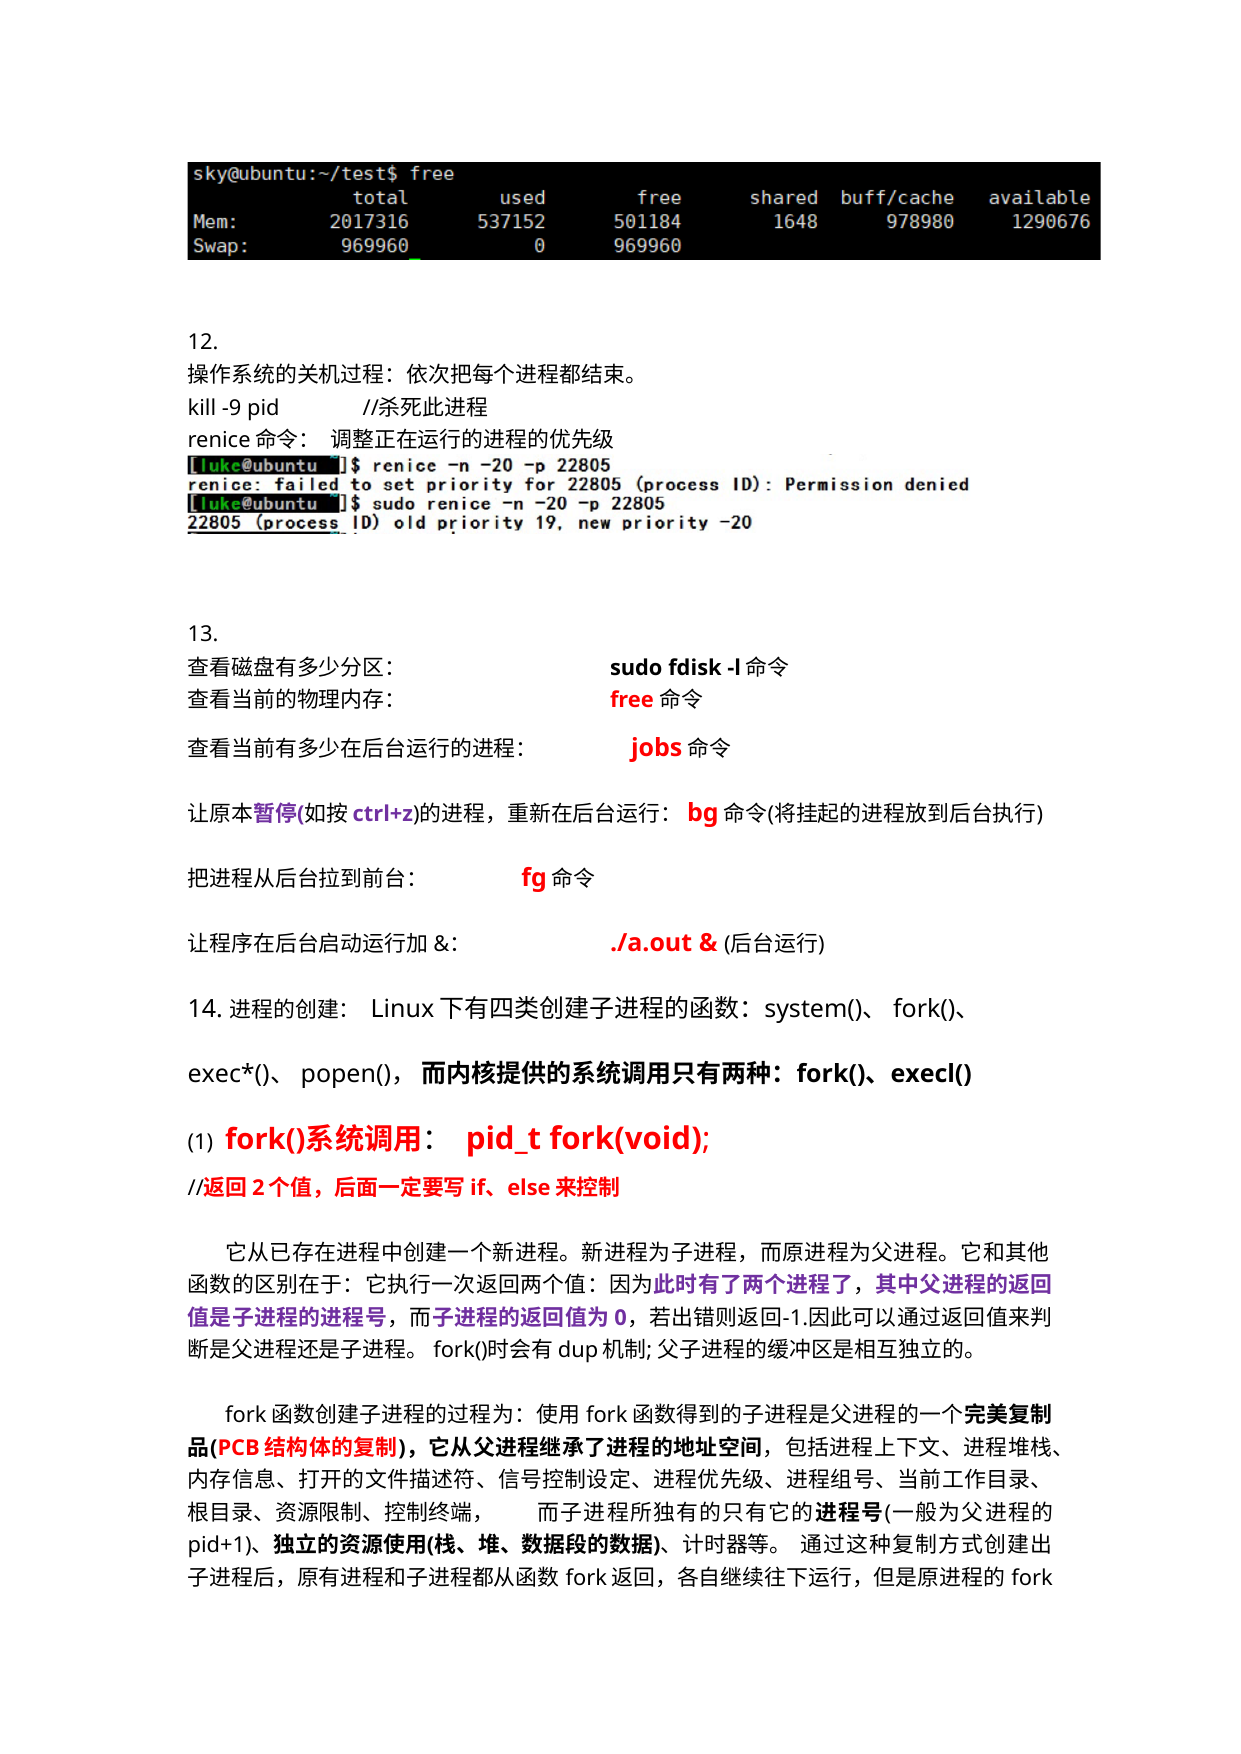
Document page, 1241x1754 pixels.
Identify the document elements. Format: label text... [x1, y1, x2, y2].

text 查看当前有多少在后台运行的进程： jobs命令 [187, 714, 1053, 779]
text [187, 1397, 1053, 1592]
list fork()系统调用： pid_t fork(void); [187, 1104, 1053, 1169]
text 把进程从后台拉到前台： fg命令 [187, 844, 1053, 909]
picture [187, 162, 1101, 260]
text 14. 进程的创建： Linux下有四类创建子进程的函数：system()、 fork()、 exec*()、 popen()， 而内核提供的系统调用只有两种：fork()、execl() [187, 974, 1053, 1104]
text //返回2个值，后面一定要写if、else来控制 [187, 1169, 1053, 1202]
text 它从已存在进程中创建一个新进程。新进程为子进程，而原进程为父进程。它和其他函数的区别在于：它执行一次返回两个值：因为此时有了两个进程了，其中父进程的返回值是子进程的进程号，而子进程的返回值为0，若出错则返回-1.因此可以通过返回值来判断是父进程还是子进程。 fork()时会有dup机制; 父子进程的缓冲区是相互独立的。 [187, 1234, 1053, 1364]
text kill -9 pid //杀死此进程 [187, 389, 1053, 422]
text 13. [187, 617, 1053, 649]
text 操作系统的关机过程：依次把每个进程都结束。 [187, 357, 1053, 389]
text 让程序在后台启动运行加 &： ./a.out & (后台运行) [187, 909, 1053, 974]
picture [187, 454, 971, 534]
text renice命令： 调整正在运行的进程的优先级 [187, 422, 1053, 454]
text 让原本暂停(如按ctrl+z)的进程，重新在后台运行： bg命令(将挂起的进程放到后台执行) [187, 779, 1053, 844]
text 查看当前的物理内存： free 命令 [187, 682, 1053, 714]
text 12. [187, 324, 1053, 357]
text 查看磁盘有多少分区： sudo fdisk -l命令 [187, 649, 1053, 682]
